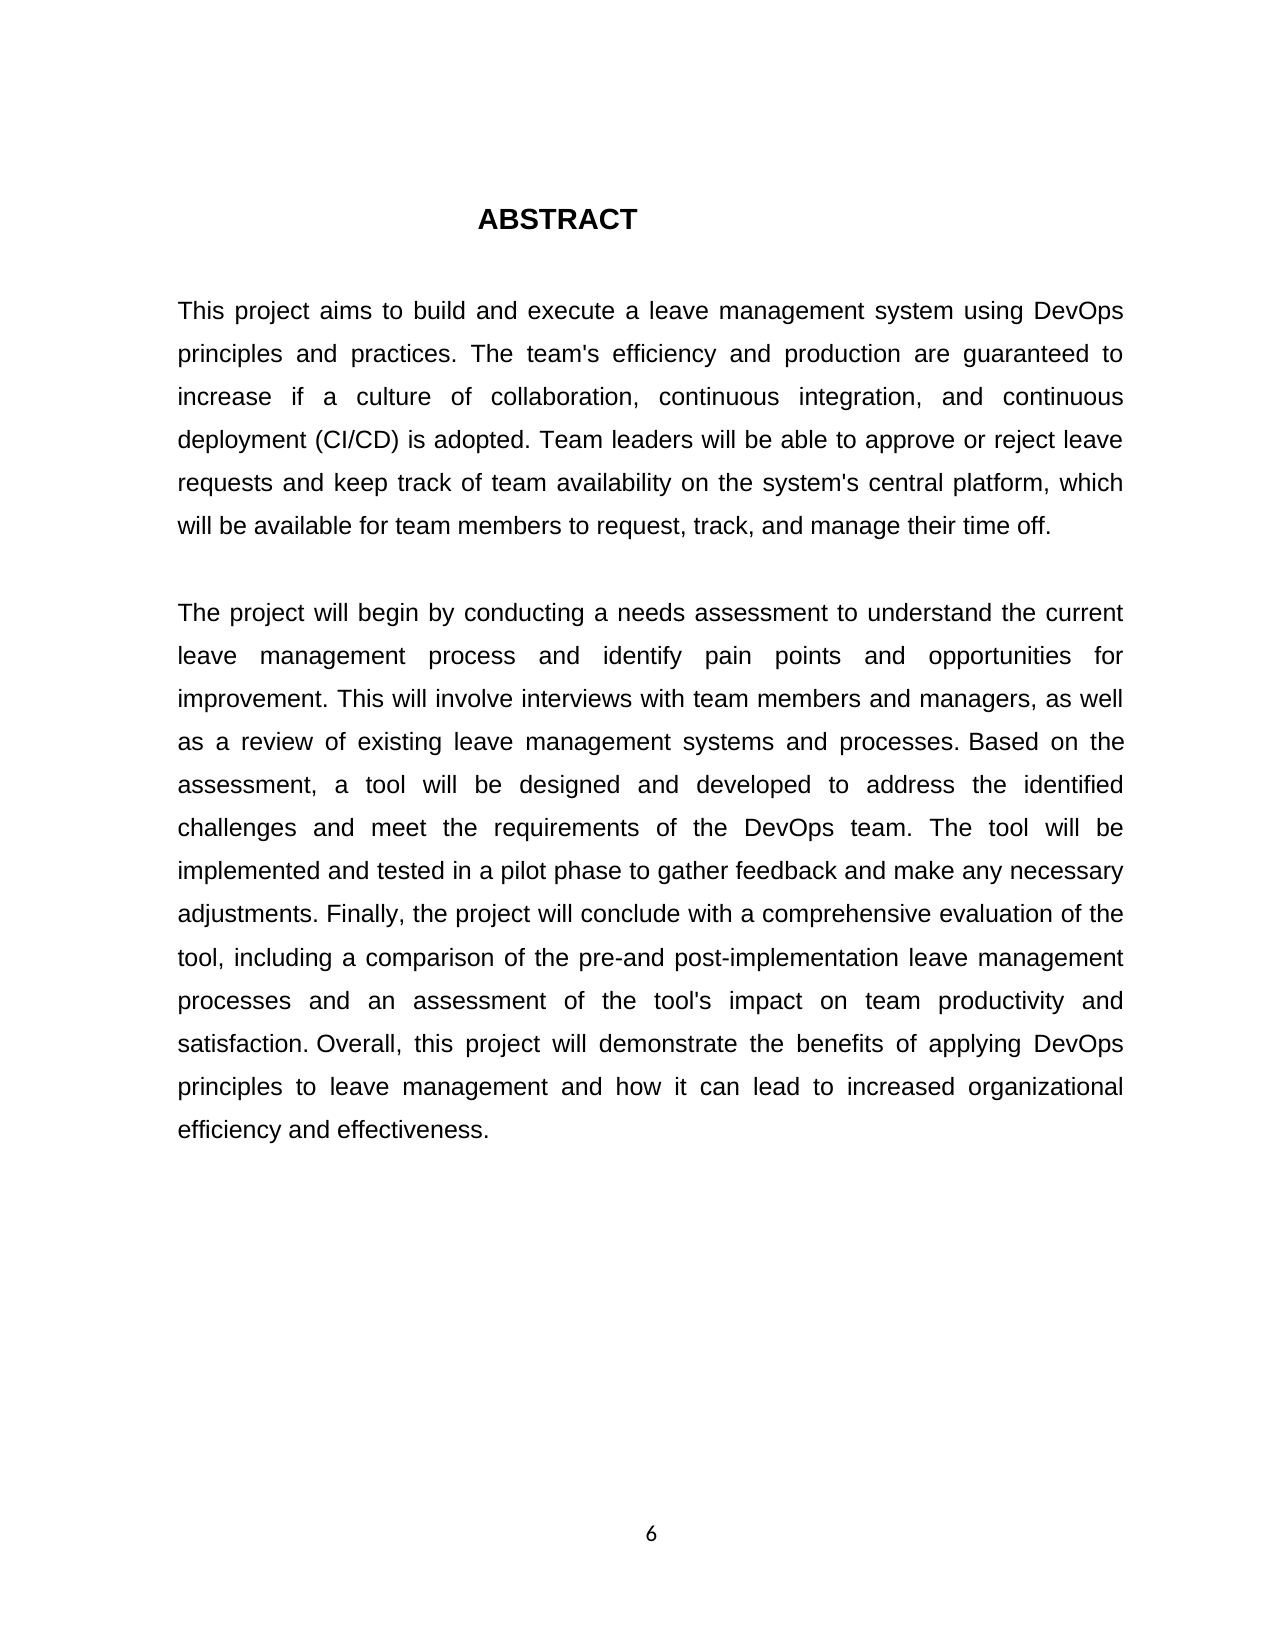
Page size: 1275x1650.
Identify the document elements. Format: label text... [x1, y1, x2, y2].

text The project will begin by conducting a needs assessment to understand the current leave management process and identify pain points and opportunities for improvement. This will involve interviews with team members and managers, as well as a review of existing leave management systems and processes. Based on the assessment, a tool will be designed and developed to address the identified challenges and meet the requirements of the DevOps team. The tool will be implemented and tested in a pilot phase to gather feedback and make any necessary adjustments. Finally, the project will conclude with a comprehensive evaluation of the tool, including a comparison of the pre-and post-implementation leave management processes and an assessment of the tool's impact on team productivity and satisfaction. Overall, this project will demonstrate the benefits of applying DevOps principles to leave management and how it can lead to increased organizational efficiency and effectiveness. [177, 597, 1125, 1144]
subtitle ABSTRACT [402, 202, 1125, 236]
text This project aims to build and execute a leave management system using DevOps principles and practices. The team's efficiency and production are guaranteed to increase if a culture of collaboration, continuous integration, and continuous deployment (CI/CD) is adopted. Team leaders will be able to approve or reject leave requests and keep track of team availability on the system's central platform, which will be available for team members to request, track, and manage their time off. [177, 296, 1125, 540]
